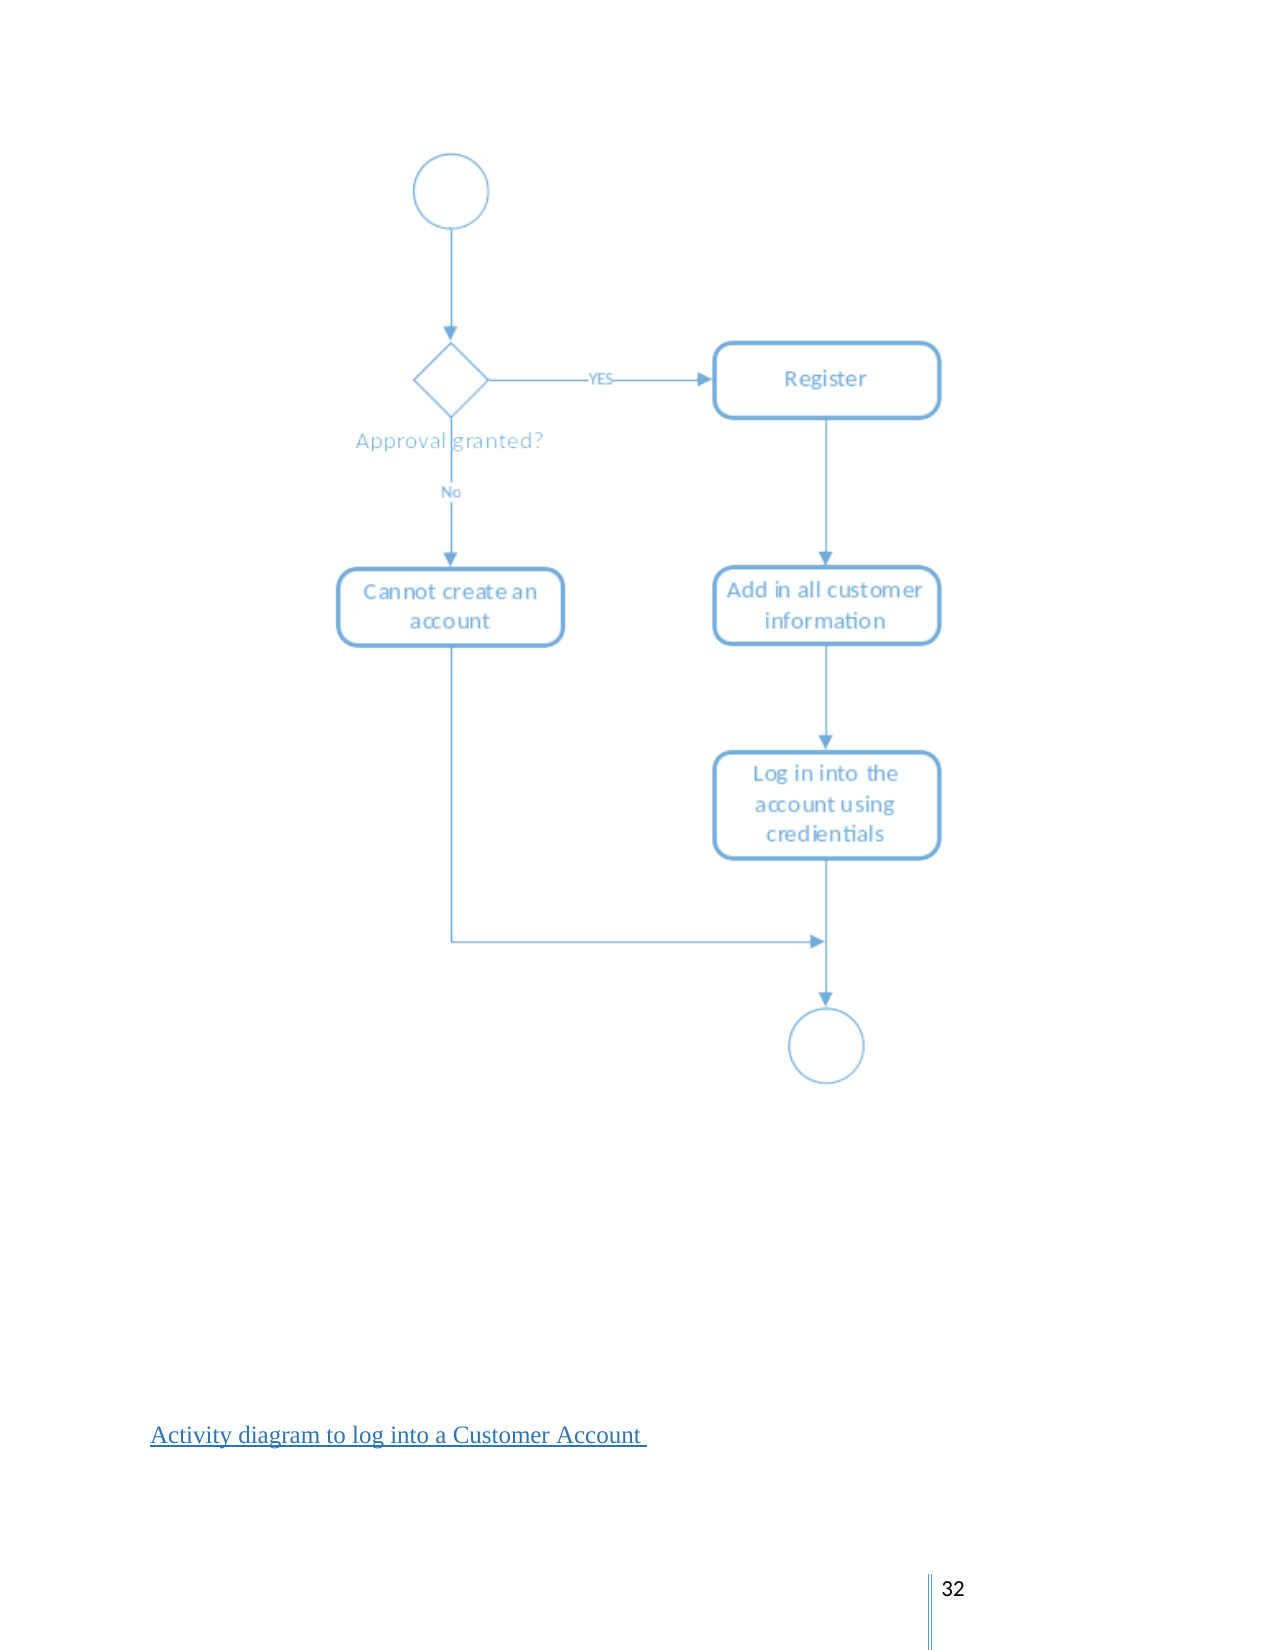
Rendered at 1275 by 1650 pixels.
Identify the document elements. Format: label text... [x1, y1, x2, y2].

text Activity diagram to log into a Customer Account [150, 1420, 1125, 1449]
